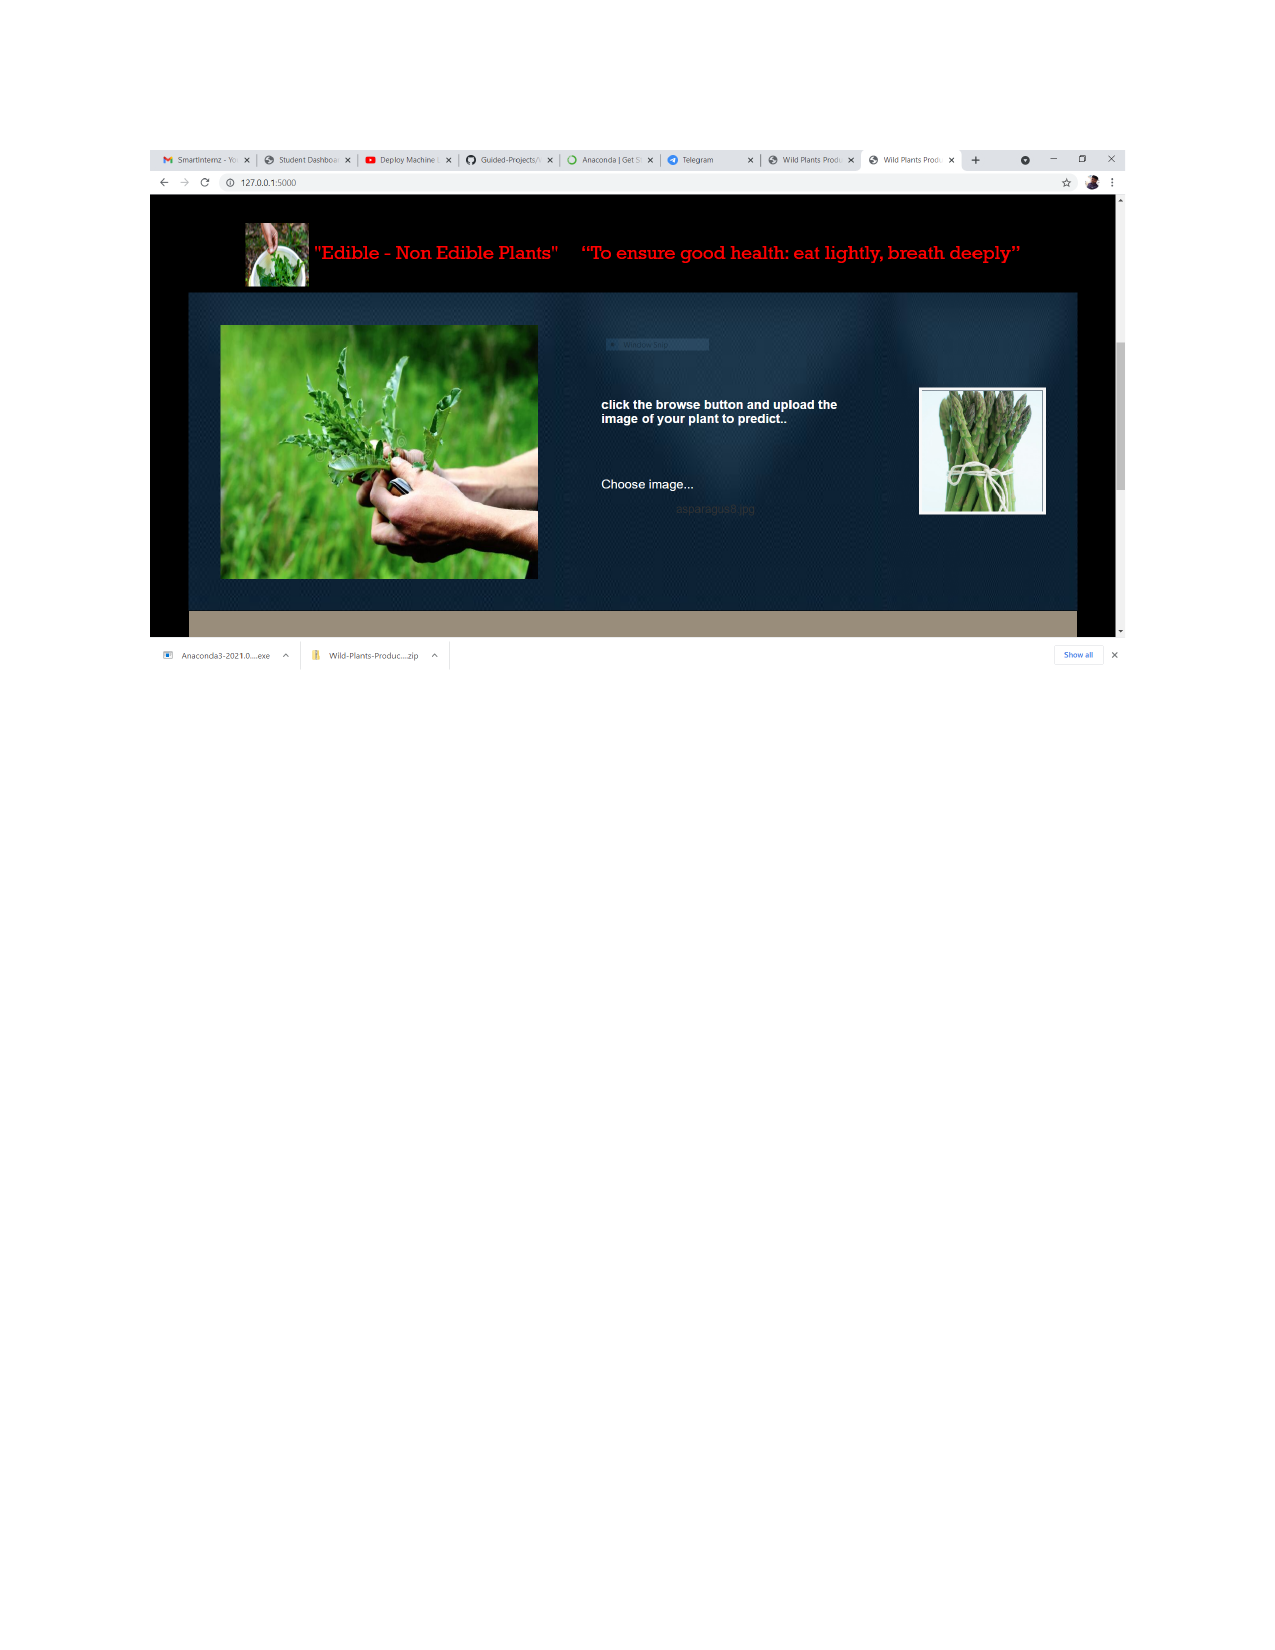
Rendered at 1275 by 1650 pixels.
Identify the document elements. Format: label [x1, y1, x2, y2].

picture [150, 150, 1125, 673]
